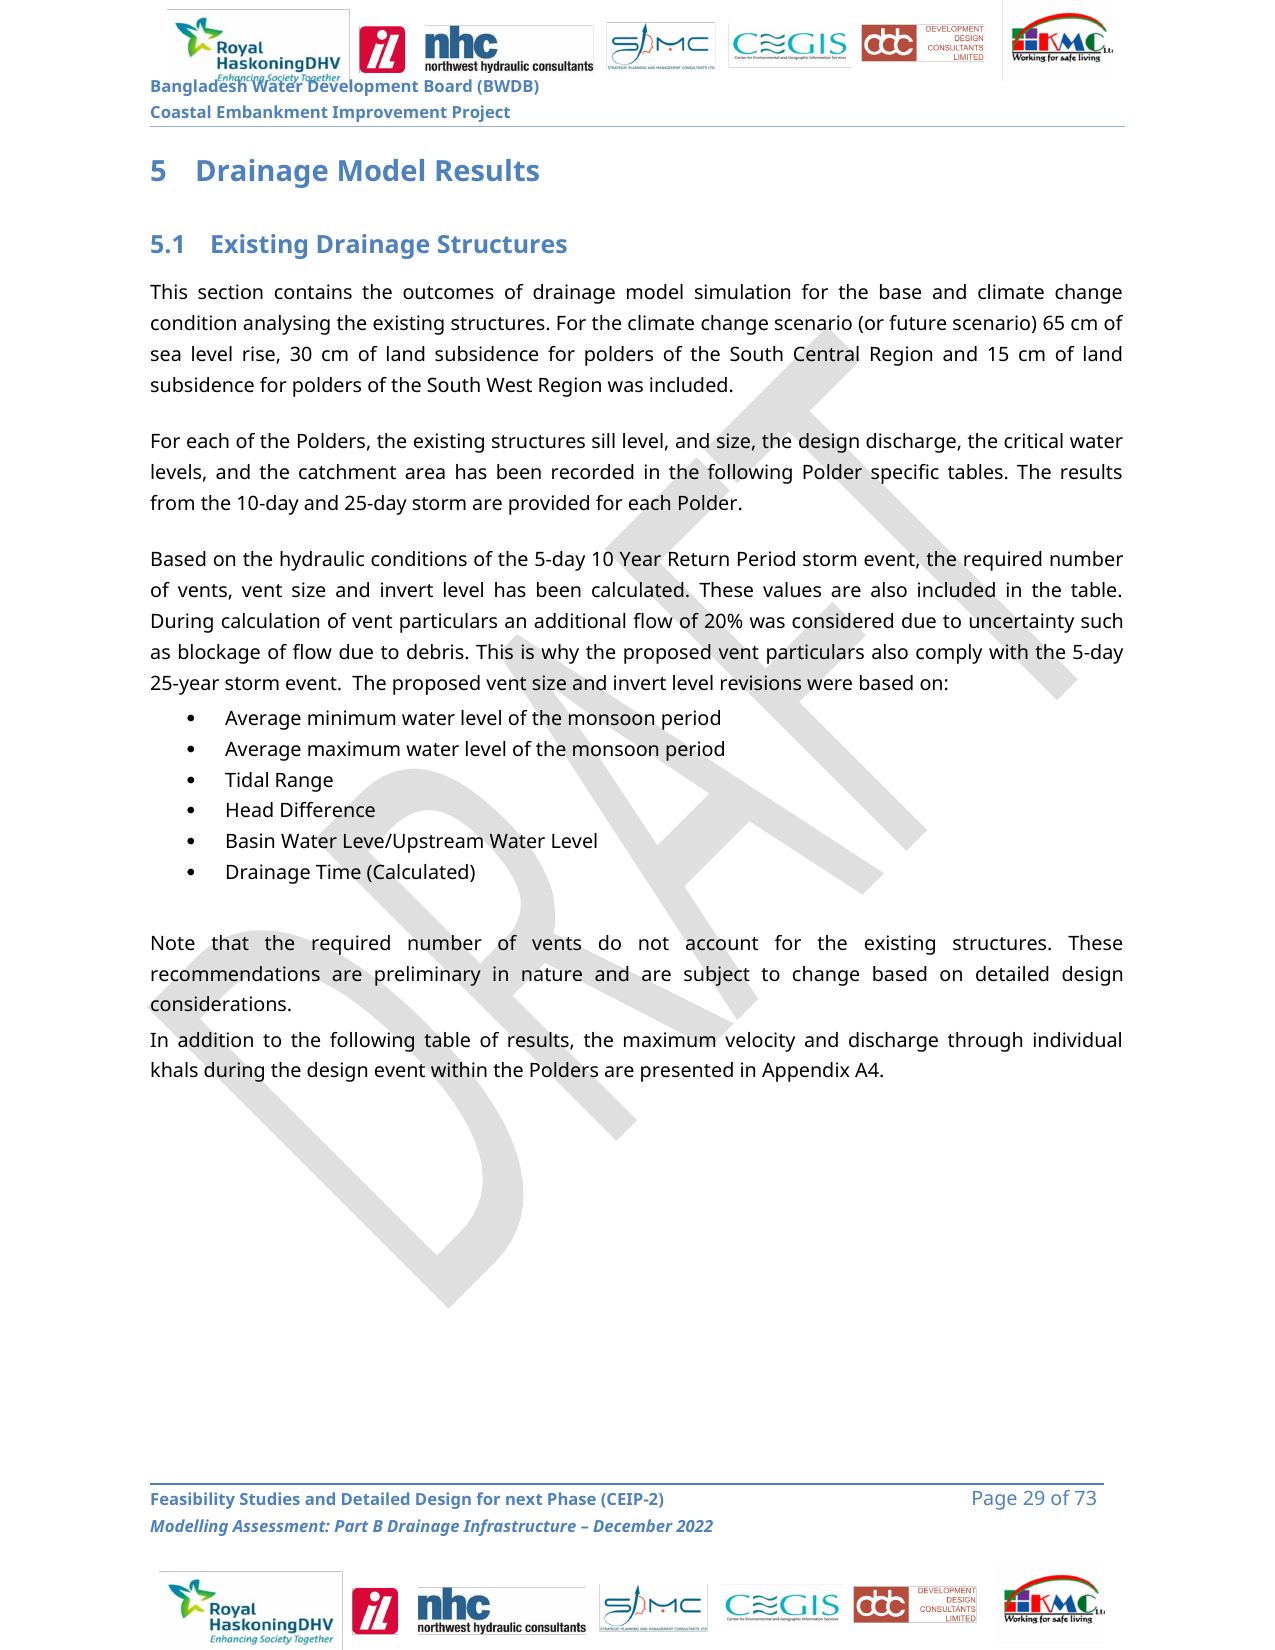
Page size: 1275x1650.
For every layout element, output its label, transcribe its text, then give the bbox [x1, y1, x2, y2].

list Head Difference [187, 797, 1125, 824]
text Based on the hydraulic conditions of the 5-day 10 Year Return Period storm event, the required number of vents, vent size and invert level has been calculated. These values are also included in the table. During calculation of vent particulars an additional flow of 20% was considered due to uncertainty such as blockage of flow due to debris. This is why the proposed vent particulars also comply with the 5-day 25-year storm event. The proposed vent size and invert level revisions were based on: [150, 545, 1125, 696]
picture [159, 1561, 1106, 1650]
text In addition to the following table of results, the maximum velocity and discharge through individual khals during the design event within the Polders are presented in Appendix A4. [150, 1026, 1125, 1084]
subtitle Drainage Model Results [150, 150, 1125, 190]
text For each of the Polders, the existing structures sill level, and size, the design discharge, the critical water levels, and the catchment area has been recorded in the following Polder specific tables. The results from the 10-day and 25-day storm are provided for each Polder. [150, 427, 1125, 516]
list Drainage Time (Calculated) [187, 859, 1125, 886]
text This section contains the outcomes of drainage model simulation for the base and climate change condition analysing the existing structures. For the climate change scenario (or future scenario) 65 cm of sea level rise, 30 cm of land subsidence for polders of the South Central Region and 15 cm of land subsidence for polders of the South West Region was included. [150, 278, 1125, 398]
text Note that the required number of vents do not account for the existing structures. These recommendations are preliminary in nature and are subject to change based on detailed design considerations. [150, 929, 1125, 1018]
list Tidal Range [187, 766, 1125, 793]
list Average minimum water level of the monsoon period [187, 704, 1125, 731]
list Basin Water Leve/Upstream Water Level [187, 828, 1125, 855]
list Average maximum water level of the monsoon period [187, 735, 1125, 762]
picture [166, 0, 1114, 89]
subtitle Existing Drainage Structures [150, 227, 1125, 261]
